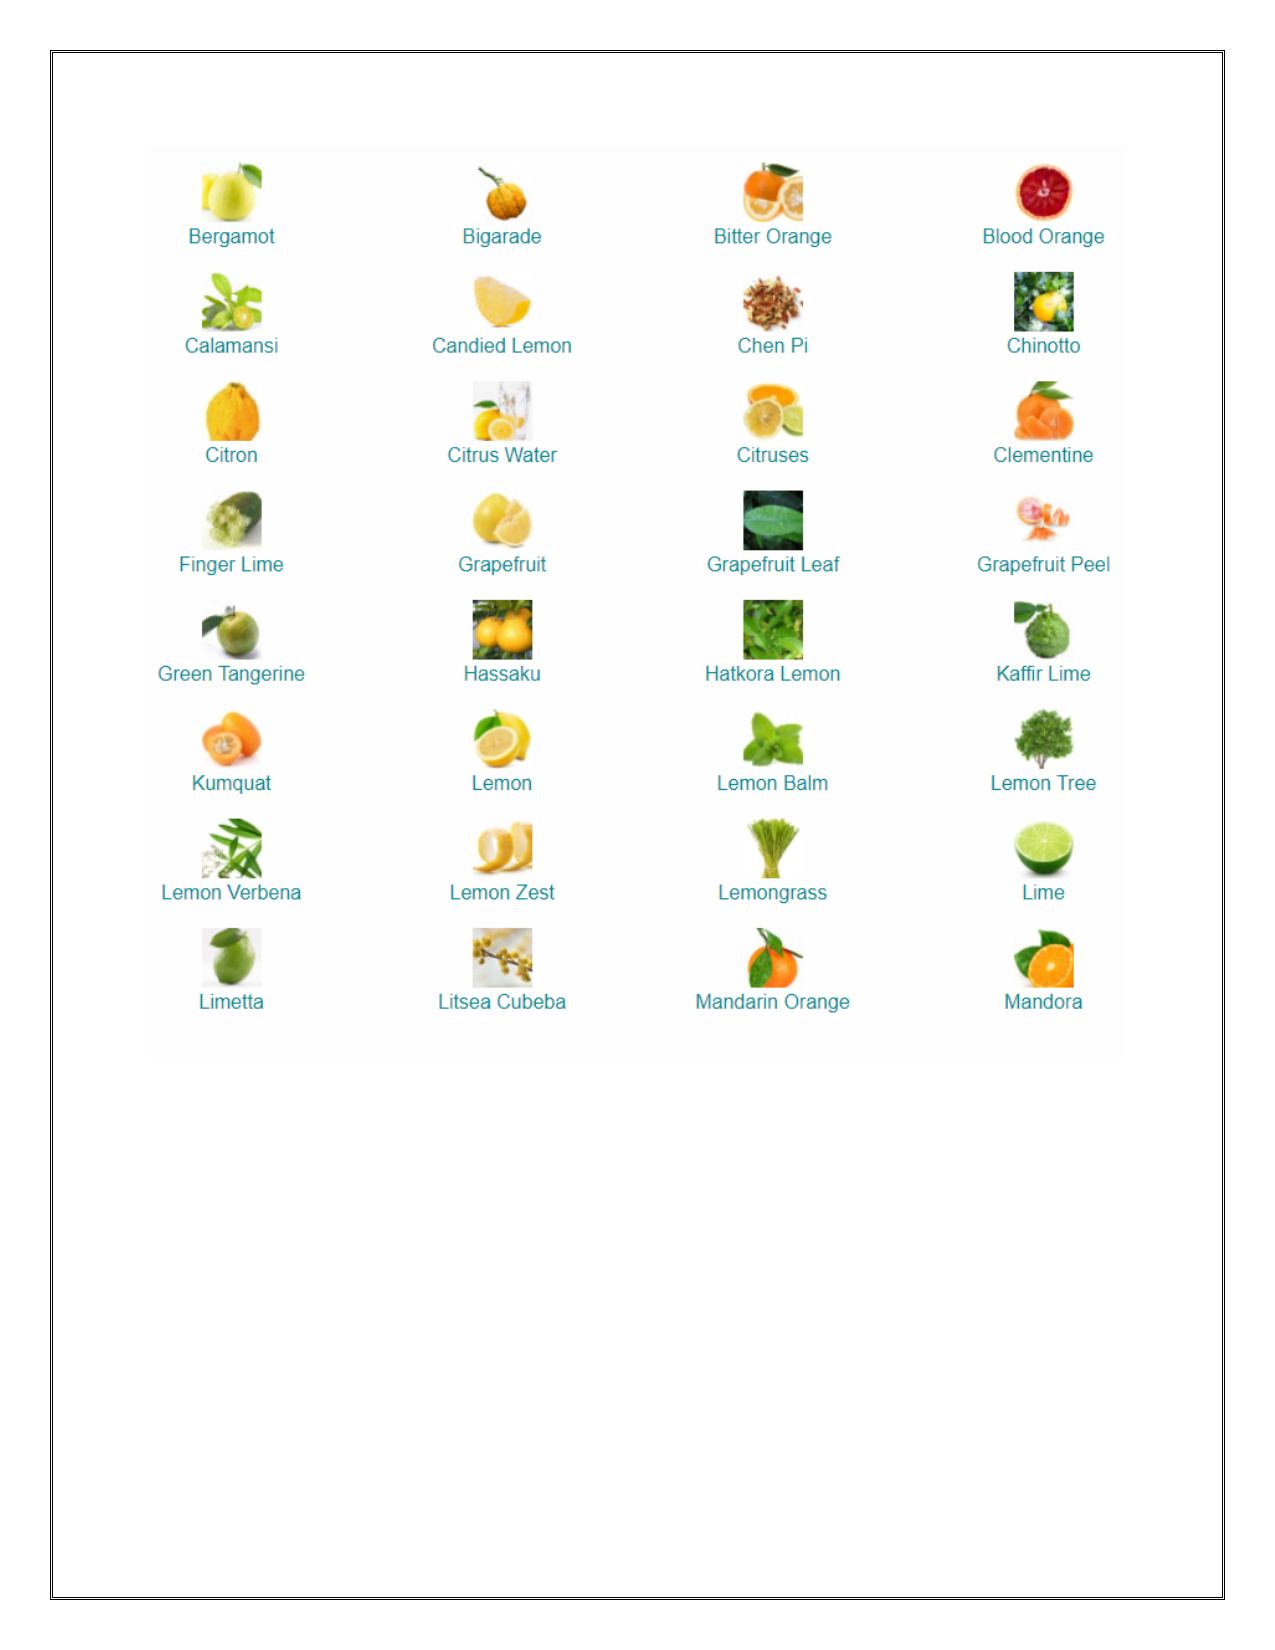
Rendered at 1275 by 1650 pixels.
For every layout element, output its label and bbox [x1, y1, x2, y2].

picture [150, 150, 1125, 1030]
